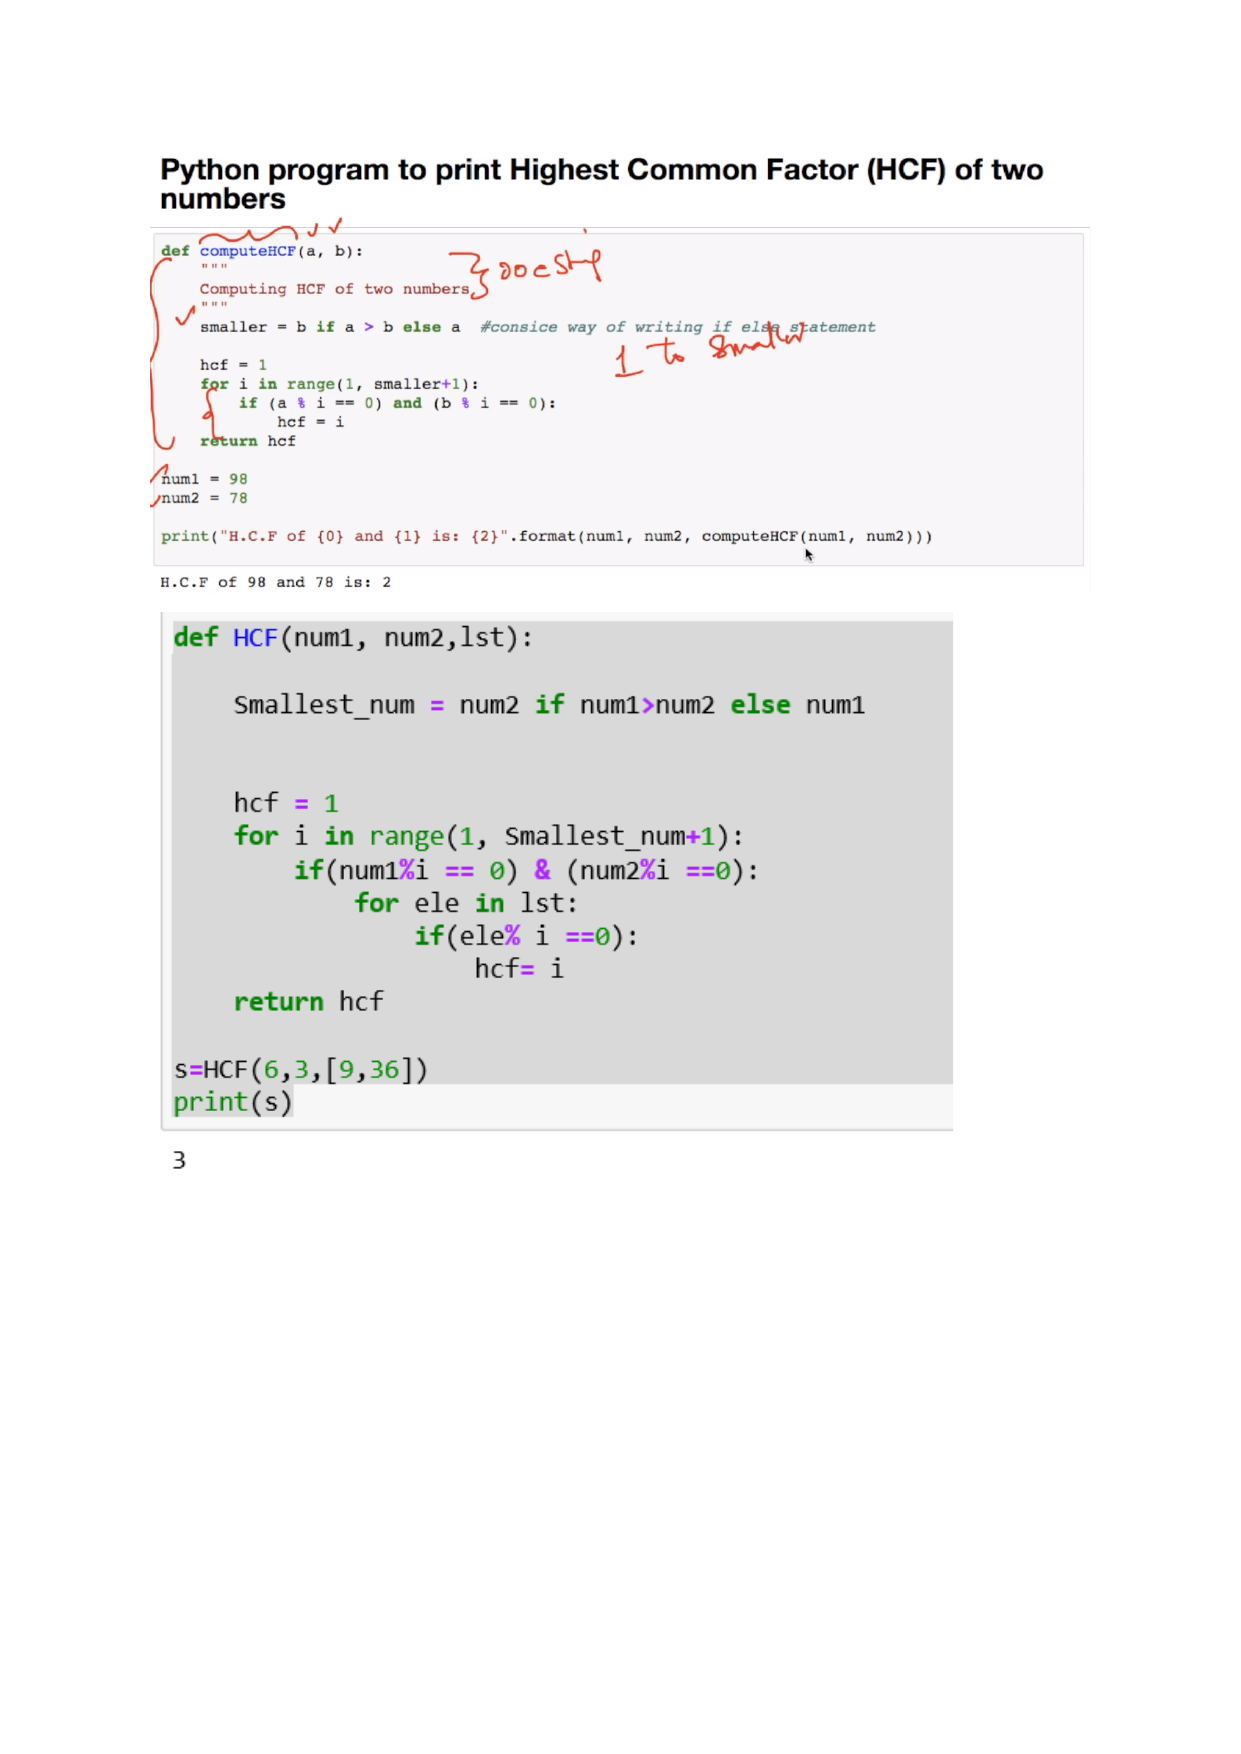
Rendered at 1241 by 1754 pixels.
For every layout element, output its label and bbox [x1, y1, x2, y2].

picture [150, 150, 1091, 594]
picture [150, 612, 954, 1197]
